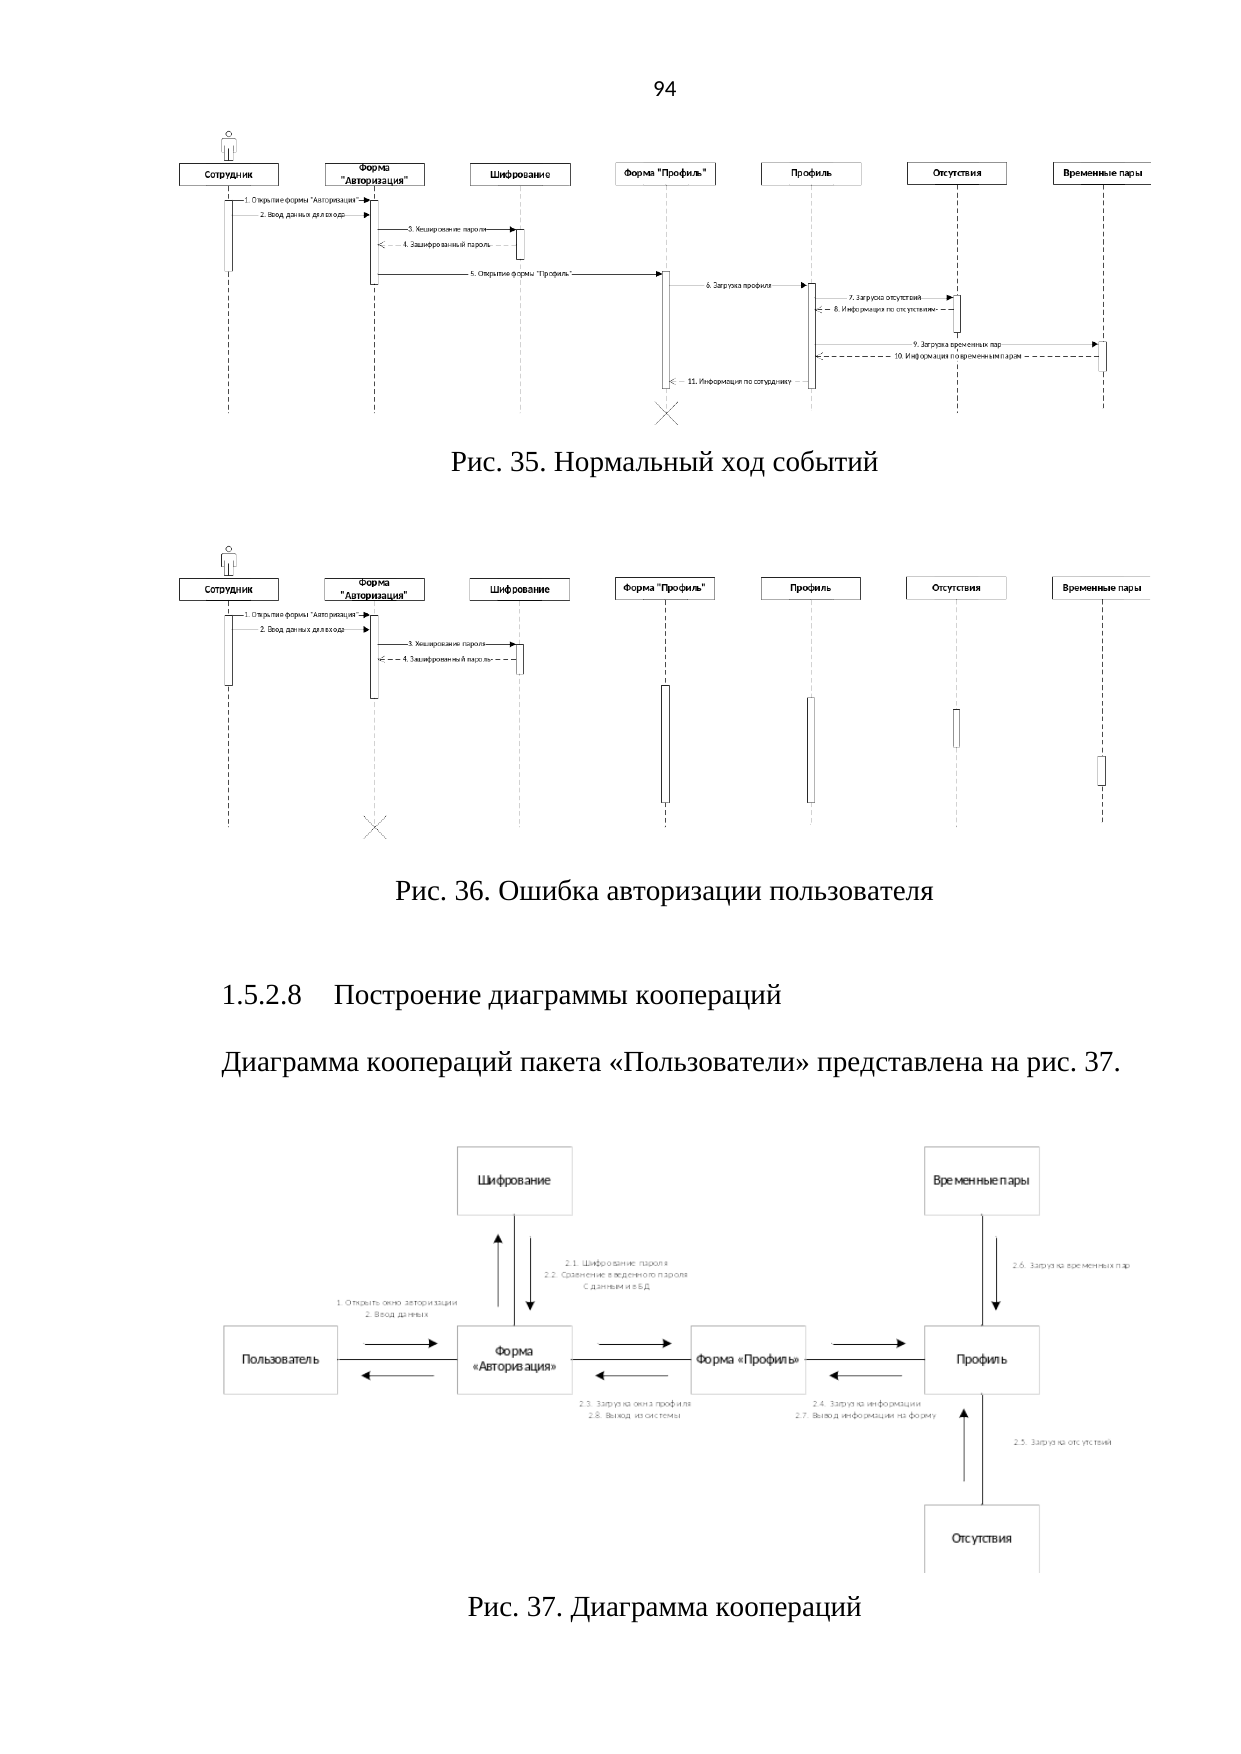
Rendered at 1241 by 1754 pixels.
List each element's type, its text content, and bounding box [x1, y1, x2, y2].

text Рис. 37. Диаграмма коопераций [177, 1145, 1152, 1623]
text Рис. 35. Нормальный ход событий [177, 130, 1152, 477]
text Диаграмма коопераций пакета «Пользователи» представлена на рис. 37. [177, 1044, 1152, 1078]
text Рис. 36. Ошибка авторизации пользователя [177, 873, 1152, 906]
subtitle Построение диаграммы коопераций [221, 977, 1152, 1011]
